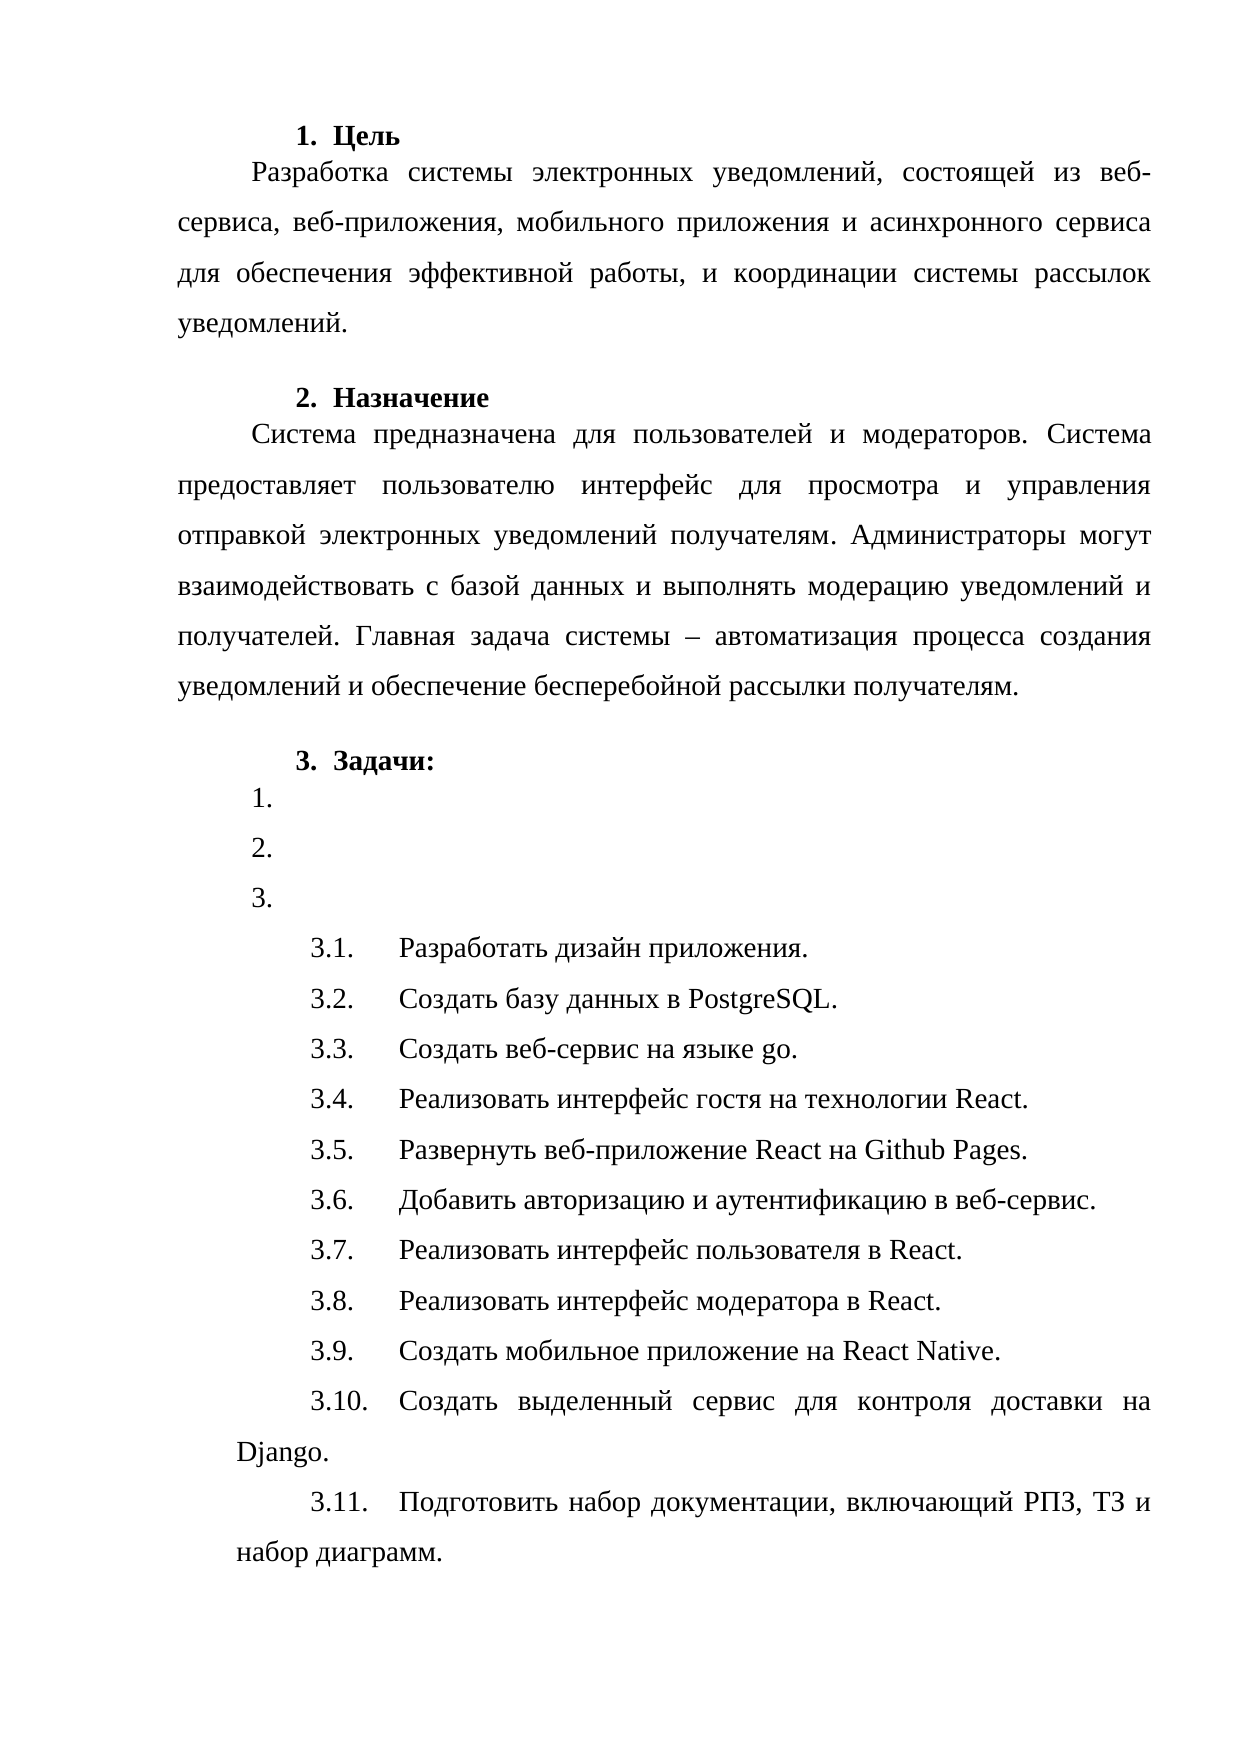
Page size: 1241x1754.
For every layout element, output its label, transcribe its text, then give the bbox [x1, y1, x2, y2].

list Создать базу данных в PostgreSQL. [236, 981, 1152, 1014]
list Создать выделенный сервис для контроля доставки на Django. [236, 1383, 1152, 1467]
list Реализовать интерфейс пользователя в React. [236, 1232, 1152, 1266]
subtitle Назначение [295, 381, 1152, 414]
list Реализовать интерфейс гостя на технологии React. [236, 1082, 1152, 1115]
text Разработка системы электронных уведомлений, состоящей из веб-сервиса, веб-приложения, мобильного приложения и асинхронного сервиса для обеспечения эффективной работы, и координации системы рассылок уведомлений. [177, 154, 1152, 339]
list Добавить авторизацию и аутентификацию в веб-сервис. [236, 1182, 1152, 1216]
list Создать веб-сервис на языке go. [236, 1031, 1152, 1065]
subtitle Задачи: [295, 743, 1152, 777]
list Создать мобильное приложение на React Native. [236, 1333, 1152, 1367]
list Подготовить набор документации, включающий РПЗ, ТЗ и набор диаграмм. [236, 1484, 1152, 1568]
list Реализовать интерфейс модератора в React. [236, 1283, 1152, 1316]
text Система предназначена для пользователей и модераторов. Система предоставляет пользователю интерфейс для просмотра и управления отправкой электронных уведомлений получателям. Администраторы могут взаимодействовать с базой данных и выполнять модерацию уведомлений и получателей. Главная задача системы – автоматизация процесса создания уведомлений и обеспечение бесперебойной рассылки получателям. [177, 417, 1152, 702]
list Разработать дизайн приложения. [236, 931, 1152, 964]
list Развернуть веб-приложение React на Github Pages. [236, 1132, 1152, 1165]
subtitle Цель [295, 118, 1152, 152]
